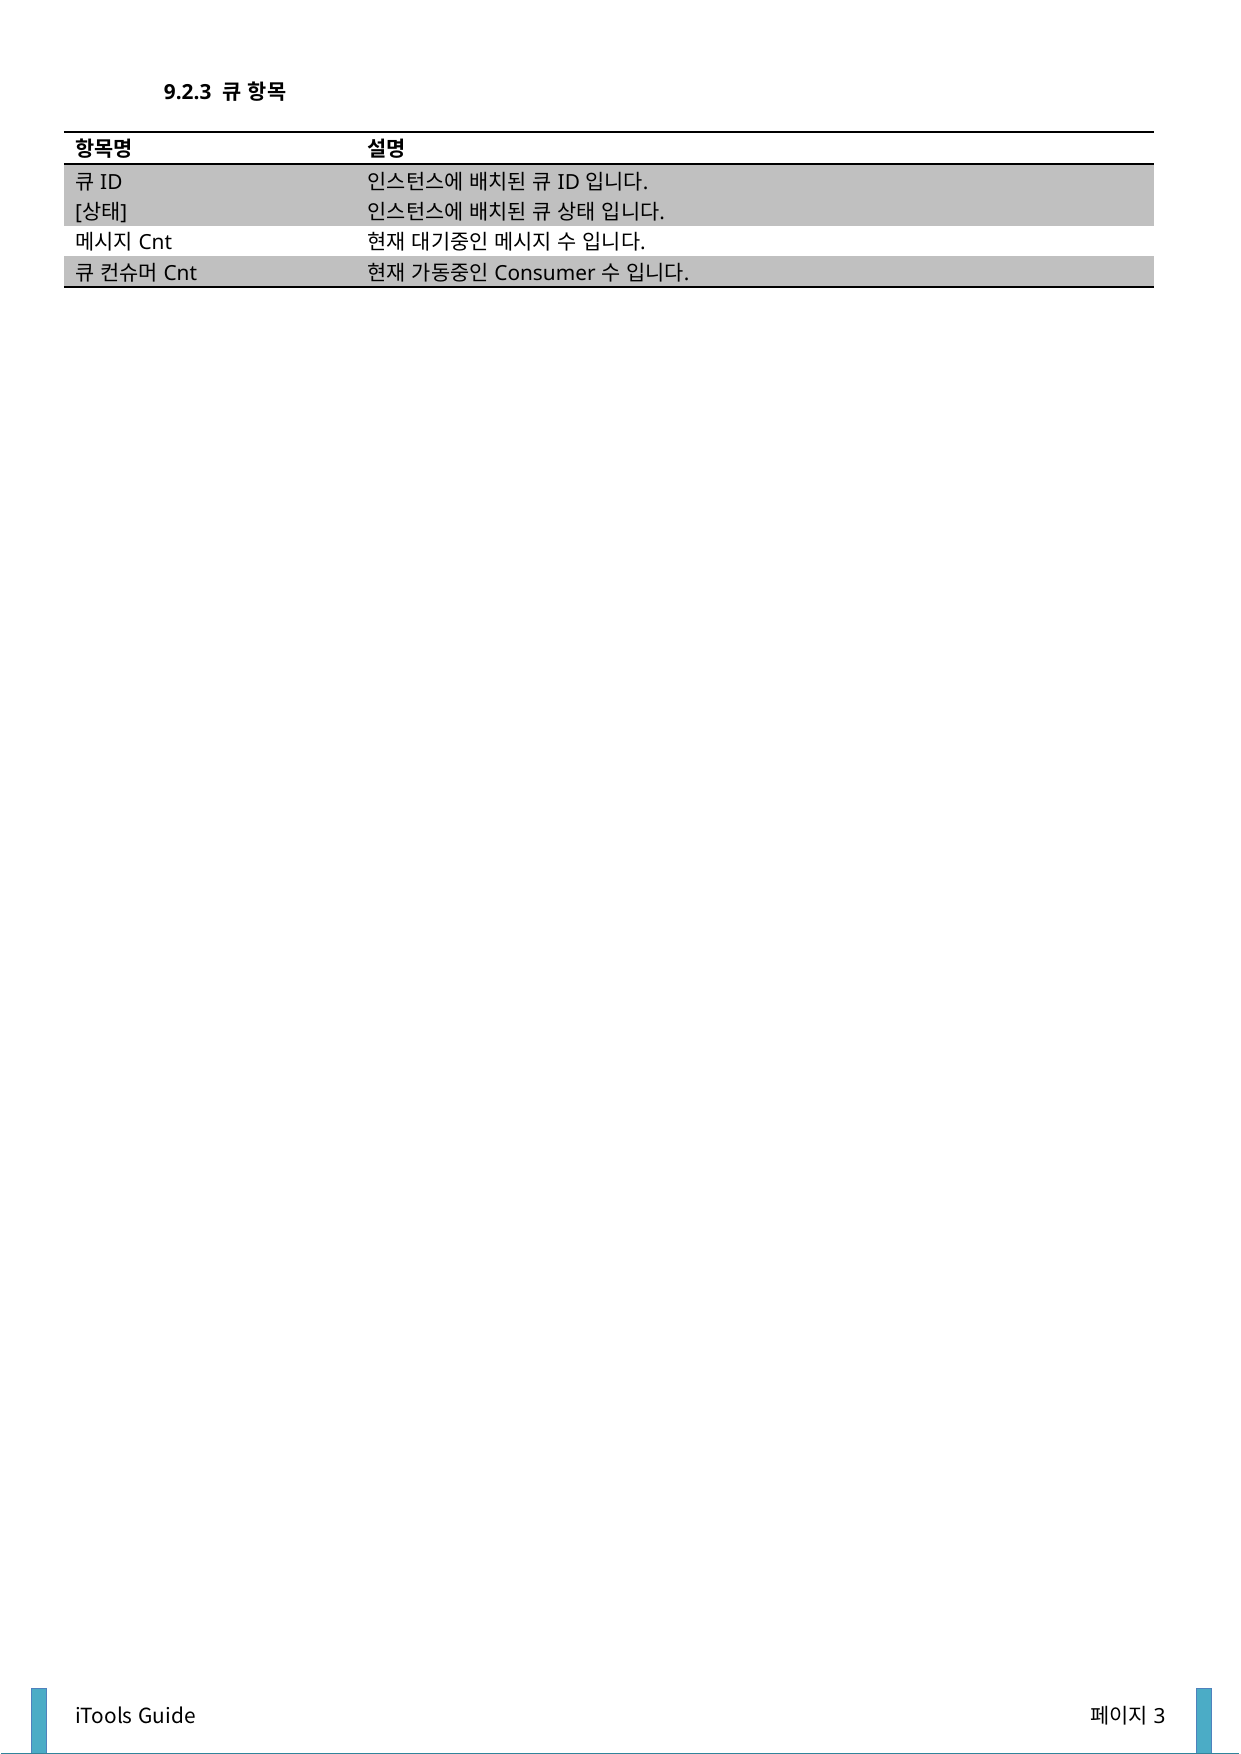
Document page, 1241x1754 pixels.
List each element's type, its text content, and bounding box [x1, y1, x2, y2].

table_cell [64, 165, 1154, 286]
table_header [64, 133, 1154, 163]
subtitle 큐 항목 [164, 75, 1165, 105]
